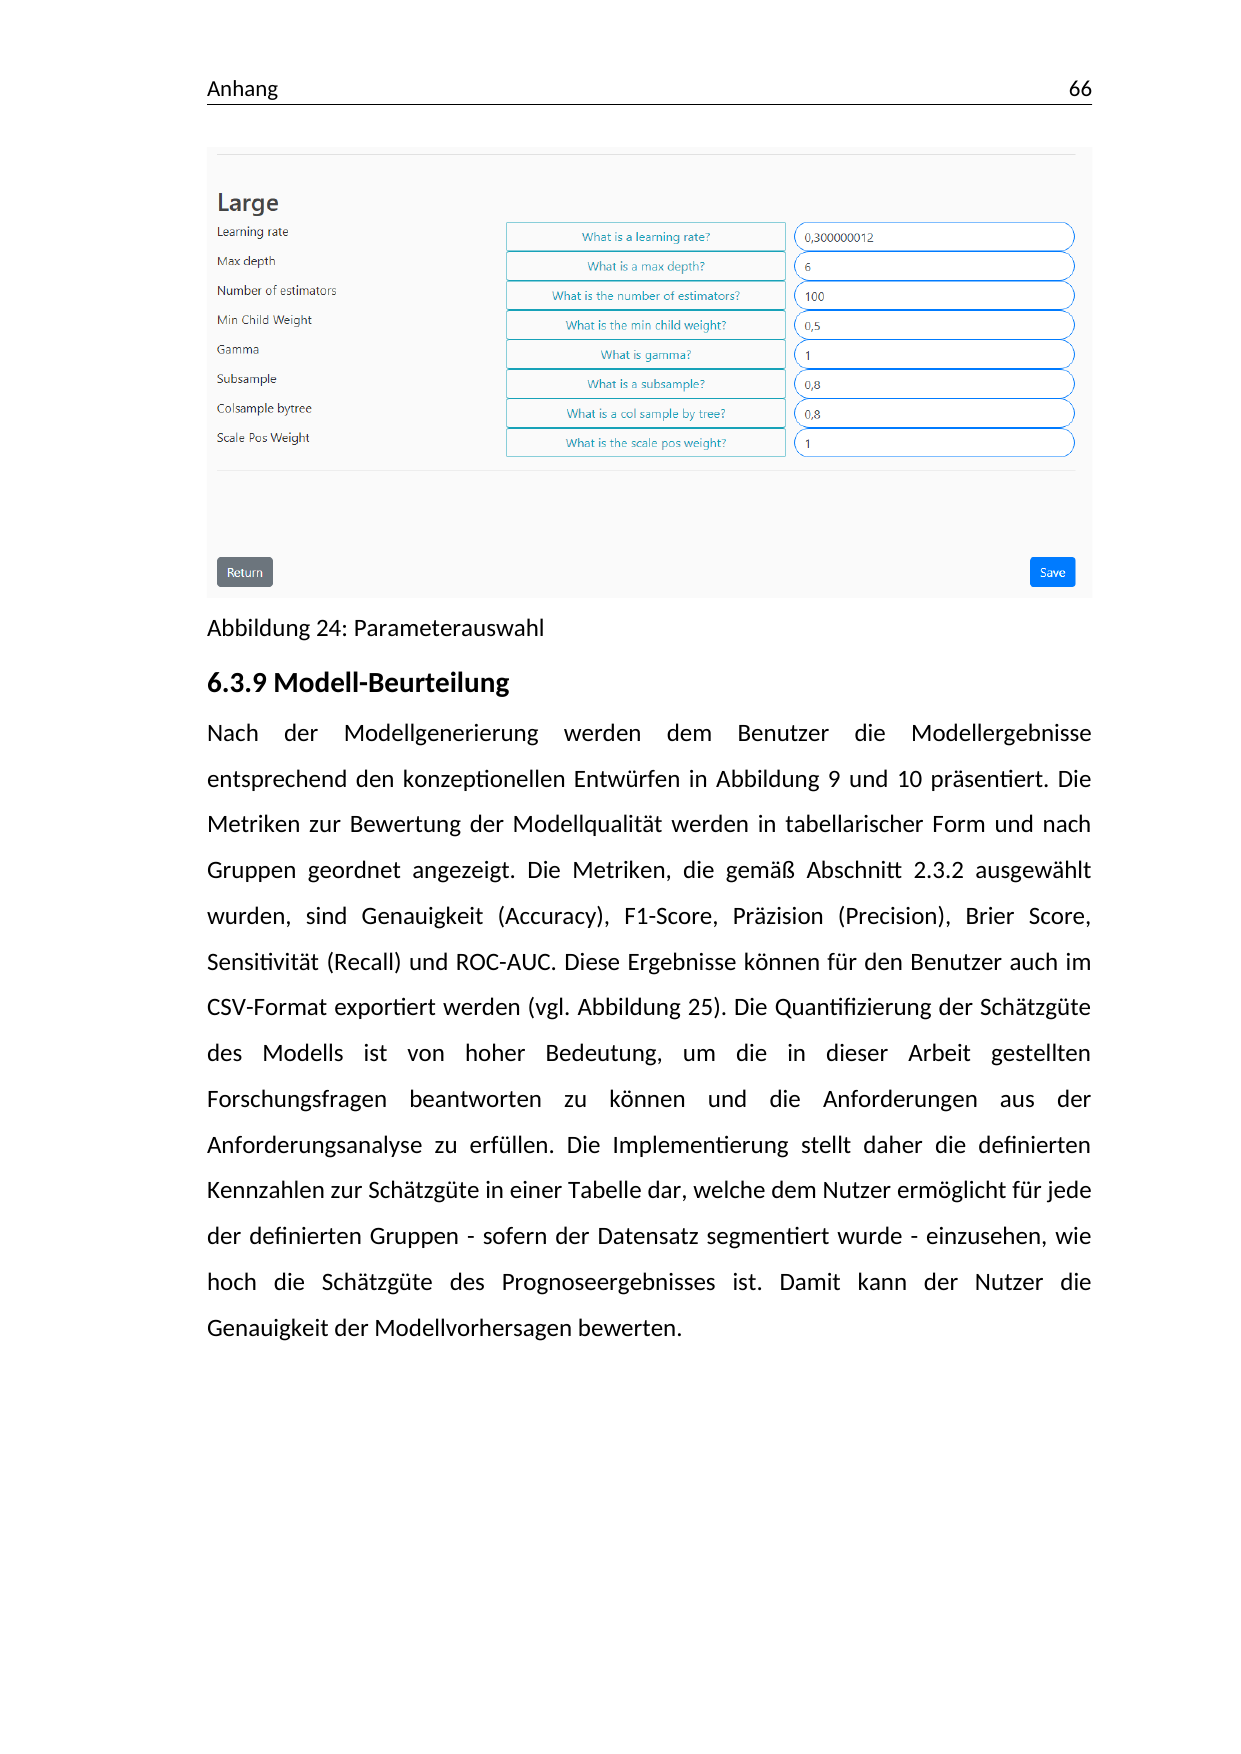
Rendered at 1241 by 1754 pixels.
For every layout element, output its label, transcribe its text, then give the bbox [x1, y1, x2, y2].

subtitle 6.3.9 Modell-Beurteilung [207, 664, 1092, 699]
text Abbildung 24: Parameterauswahl [207, 612, 1092, 643]
text Nach der Modellgenerierung werden dem Benutzer die Modellergebnisse entsprechend den konzeptionellen Entwürfen in Abbildung 9 und 10 präsentiert. Die Metriken zur Bewertung der Modellqualität werden in tabellarischer Form und nach Gruppen geordnet angezeigt. Die Metriken, die gemäß Abschnitt 2.3.2 ausgewählt wurden, sind Genauigkeit (Accuracy), F1-Score, Präzision (Precision), Brier Score, Sensitivität (Recall) und ROC-AUC. Diese Ergebnisse können für den Benutzer auch im CSV-Format exportiert werden (vgl. Abbildung 25). Die Quantifizierung der Schätzgüte des Modells ist von hoher Bedeutung, um die in dieser Arbeit gestellten Forschungsfragen beantworten zu können und die Anforderungen aus der Anforderungsanalyse zu erfüllen. Die Implementierung stellt daher die definierten Kennzahlen zur Schätzgüte in einer Tabelle dar, welche dem Nutzer ermöglicht für jede der definierten Gruppen - sofern der Datensatz segmentiert wurde - einzusehen, wie hoch die Schätzgüte des Prognoseergebnisses ist. Damit kann der Nutzer die Genauigkeit der Modellvorhersagen bewerten. [207, 717, 1092, 1342]
picture [206, 147, 1093, 598]
